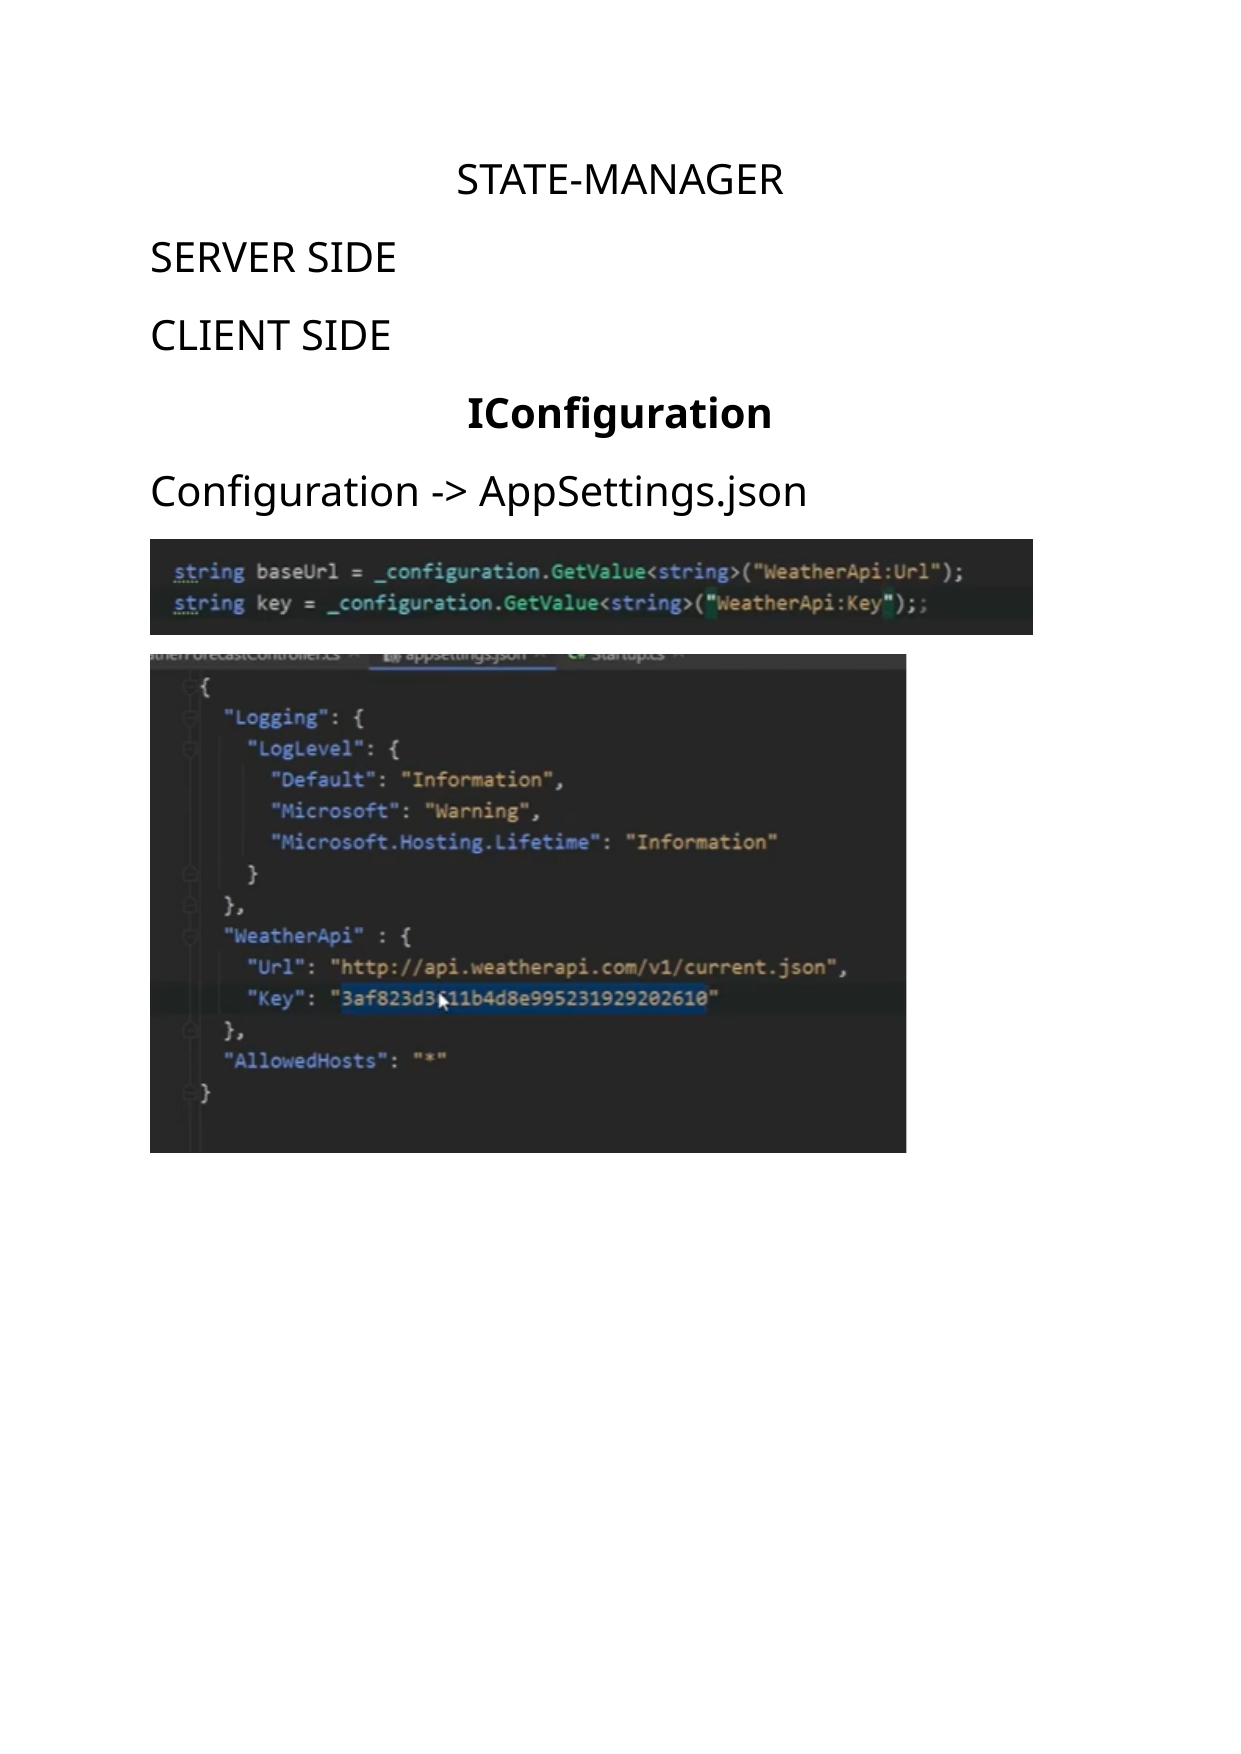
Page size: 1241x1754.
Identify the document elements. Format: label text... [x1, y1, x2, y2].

picture [150, 654, 907, 1153]
text Configuration -> AppSettings.json [150, 462, 1090, 518]
text IConfiguration [150, 384, 1090, 441]
text SERVER SIDE [150, 228, 1090, 285]
text CLIENT SIDE [150, 306, 1090, 363]
picture [150, 539, 1033, 635]
text STATE-MANAGER [150, 150, 1090, 207]
